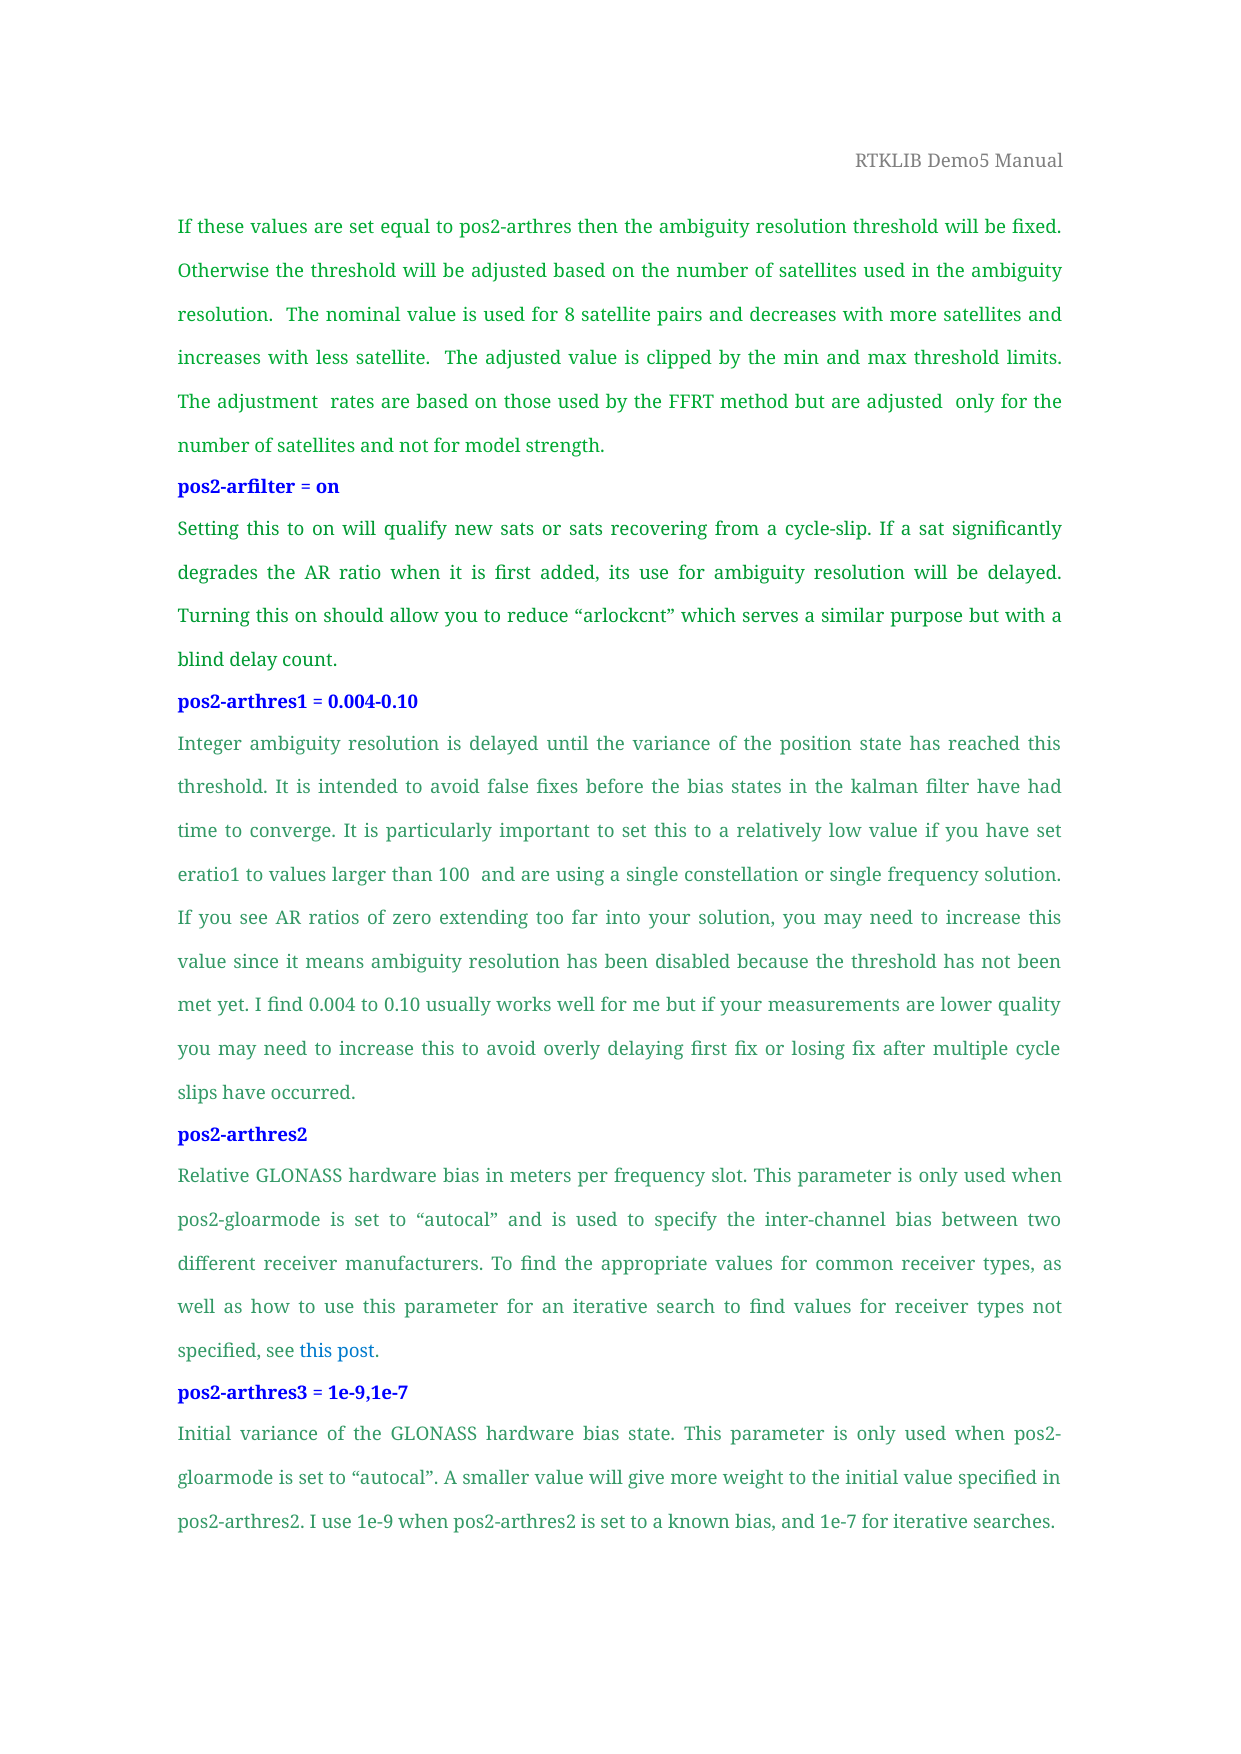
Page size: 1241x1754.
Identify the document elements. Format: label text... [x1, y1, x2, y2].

text Relative GLONASS hardware bias in meters per frequency slot. This parameter is only used when pos2-gloarmode is set to “autocal” and is used to specify the inter-channel bias between two different receiver manufacturers. To find the appropriate values for common receiver types, as well as how to use this parameter for an iterative search to find values for receiver types not specified, see this post. [177, 1156, 1063, 1369]
text pos2-arthres3 = 1e-9,1e-7 [177, 1373, 1063, 1411]
text pos2-arfilter = on [177, 467, 1063, 505]
text Integer ambiguity resolution is delayed until the variance of the position state has reached this threshold. It is intended to avoid false fixes before the bias states in the kalman filter have had time to converge. It is particularly important to set this to a relatively low value if you have set eratio1 to values larger than 100 and are using a single constellation or single frequency solution. If you see AR ratios of zero extending too far into your solution, you may need to increase this value since it means ambiguity resolution has been disabled because the threshold has not been met yet. I find 0.004 to 0.10 usually works well for me but if your measurements are lower quality you may need to increase this to avoid overly delaying first fix or losing fix after multiple cycle slips have occurred. [177, 724, 1063, 1111]
text Initial variance of the GLONASS hardware bias state. This parameter is only used when pos2-gloarmode is set to “autocal”. A smaller value will give more weight to the initial value specified in pos2-arthres2. I use 1e-9 when pos2-arthres2 is set to a known bias, and 1e-7 for iterative searches. [177, 1414, 1063, 1540]
text pos2-arthres2 [177, 1114, 1063, 1153]
text Setting this to on will qualify new sats or sats recovering from a cycle-slip. If a sat significantly degrades the AR ratio when it is first added, its use for ambiguity resolution will be delayed. Turning this on should allow you to reduce “arlockcnt” which serves a similar purpose but with a blind delay count. [177, 509, 1063, 678]
text pos2-arthres1 = 0.004-0.10 [177, 682, 1063, 720]
text If these values are set equal to pos2-arthres then the ambiguity resolution threshold will be fixed. Otherwise the threshold will be adjusted based on the number of satellites used in the ambiguity resolution. The nominal value is used for 8 satellite pairs and decreases with more satellites and increases with less satellite. The adjusted value is clipped by the min and max threshold limits. The adjustment rates are based on those used by the FFRT method but are adjusted only for the number of satellites and not for model strength. [177, 207, 1063, 464]
